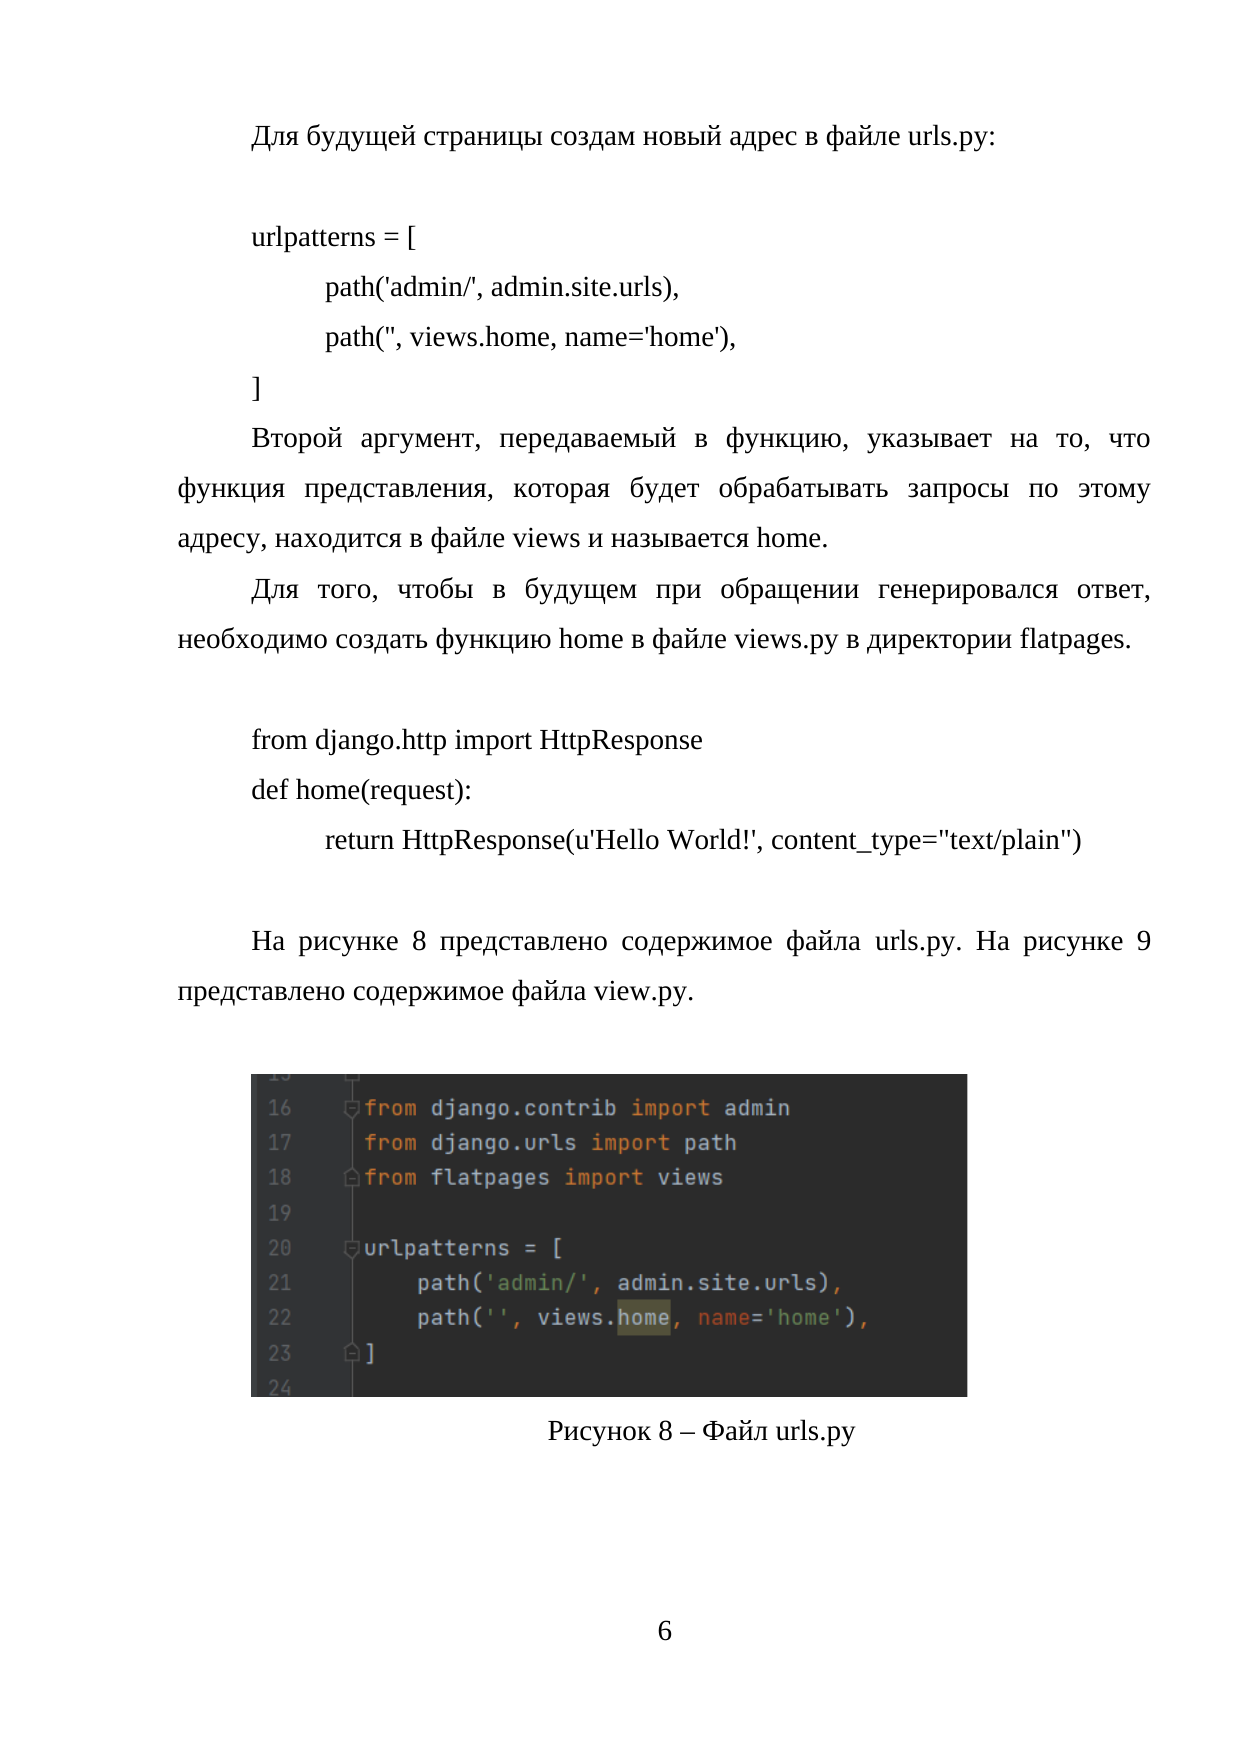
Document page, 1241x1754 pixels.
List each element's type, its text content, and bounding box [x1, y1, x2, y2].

text Для того, чтобы в будущем при обращении генерировался ответ, необходимо создать функцию home в файле views.py в директории flatpages. [177, 571, 1152, 655]
text path('admin/', admin.site.urls), [251, 269, 1152, 303]
text return HttpResponse(u'Hello World!', content_type="text/plain") [251, 822, 1152, 856]
text from django.http import HttpResponse [177, 722, 1152, 755]
picture [251, 1074, 968, 1397]
text def home(request): [177, 772, 1152, 806]
text Второй аргумент, передаваемый в функцию, указывает на то, что функция представления, которая будет обрабатывать запросы по этому адресу, находится в файле views и называется home. [177, 420, 1152, 554]
text На рисунке 8 представлено содержимое файла urls.py. На рисунке 9 представлено содержимое файла view.py. [177, 923, 1152, 1007]
text urlpatterns = [ [177, 219, 1152, 252]
text Рисунок 8 – Файл urls.py [177, 1413, 1152, 1446]
text ] [177, 370, 1152, 403]
text path('', views.home, name='home'), [251, 319, 1152, 353]
text Для будущей страницы создам новый адрес в файле urls.py: [177, 118, 1152, 152]
